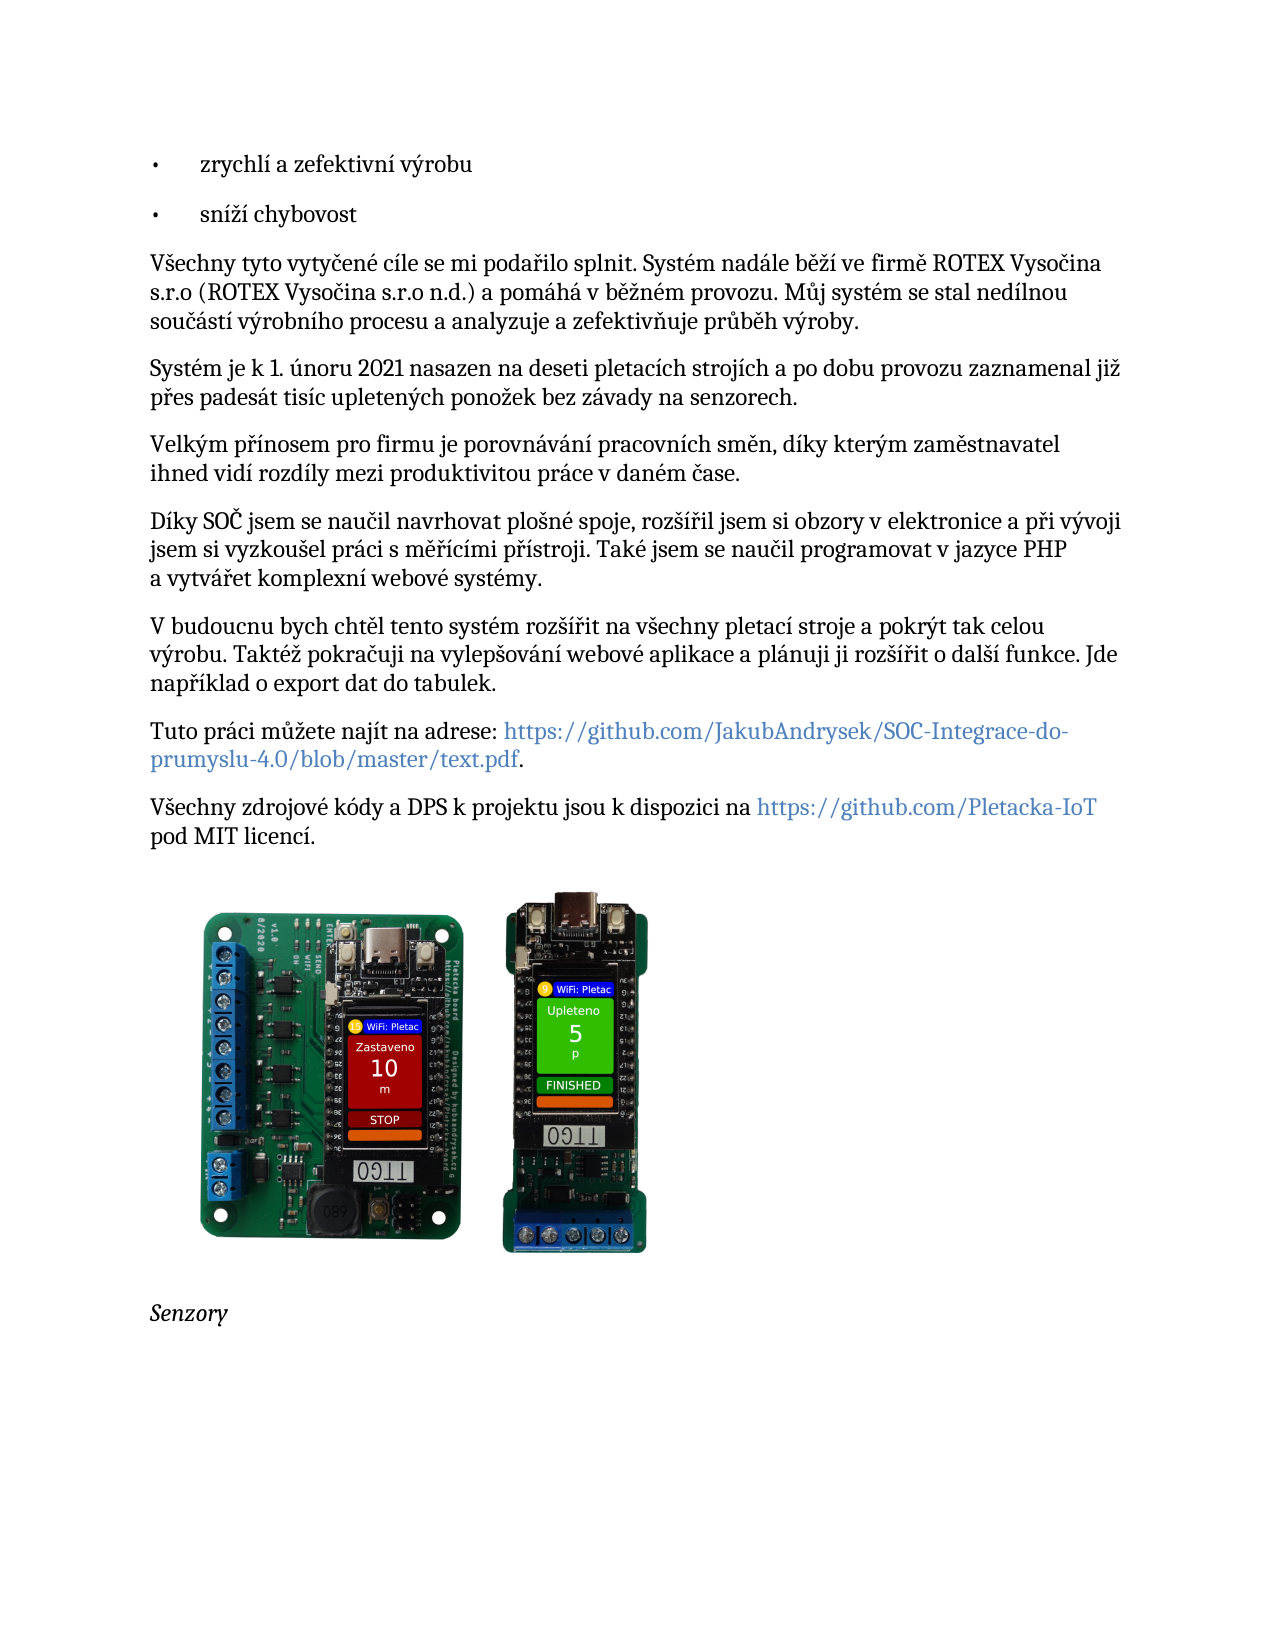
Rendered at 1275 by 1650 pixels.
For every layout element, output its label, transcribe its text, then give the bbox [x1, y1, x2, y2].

text Velkým přínosem pro firmu je porovnávání pracovních směn, díky kterým zaměstnavatel ihned vidí rozdíly mezi produktivitou práce v daném čase. [150, 430, 1125, 488]
text V budoucnu bych chtěl tento systém rozšířit na všechny pletací stroje a pokrýt tak celou výrobu. Taktéž pokračuji na vylepšování webové aplikace a plánuji ji rozšířit o další funkce. Jde například o export dat do tabulek. [150, 612, 1125, 698]
text Díky SOČ jsem se naučil navrhovat plošné spoje, rozšířil jsem si obzory v elektronice a při vývoji jsem si vyzkoušel práci s měřícími přístroji. Také jsem se naučil programovat v jazyce PHP a vytvářet komplexní webové systémy. [150, 507, 1125, 593]
text Tuto práci můžete najít na adrese: https://github.com/JakubAndrysek/SOC-Integrace-do-prumyslu-4.0/blob/master/text.pdf. [150, 717, 1125, 774]
text Všechny tyto vytyčené cíle se mi podařilo splnit. Systém nadále běží ve firmě ROTEX Vysočina s.r.o (ROTEX Vysočina s.r.o n.d.) a pomáhá v běžném provozu. Můj systém se stal nedílnou součástí výrobního procesu a analyzuje a zefektivňuje průběh výroby. [150, 249, 1125, 335]
list zrychlí a zefektivní výrobu [150, 150, 1125, 179]
text Senzory [150, 1299, 1125, 1328]
text Všechny zdrojové kódy a DPS k projektu jsou k dispozici na https://github.com/Pletacka-IoT pod MIT licencí. [150, 793, 1125, 850]
picture [168, 869, 671, 1279]
list sníží chybovost [150, 199, 1125, 228]
text Systém je k 1. únoru 2021 nasazen na deseti pletacích strojích a po dobu provozu zaznamenal již přes padesát tisíc upletených ponožek bez závady na senzorech. [150, 354, 1125, 412]
